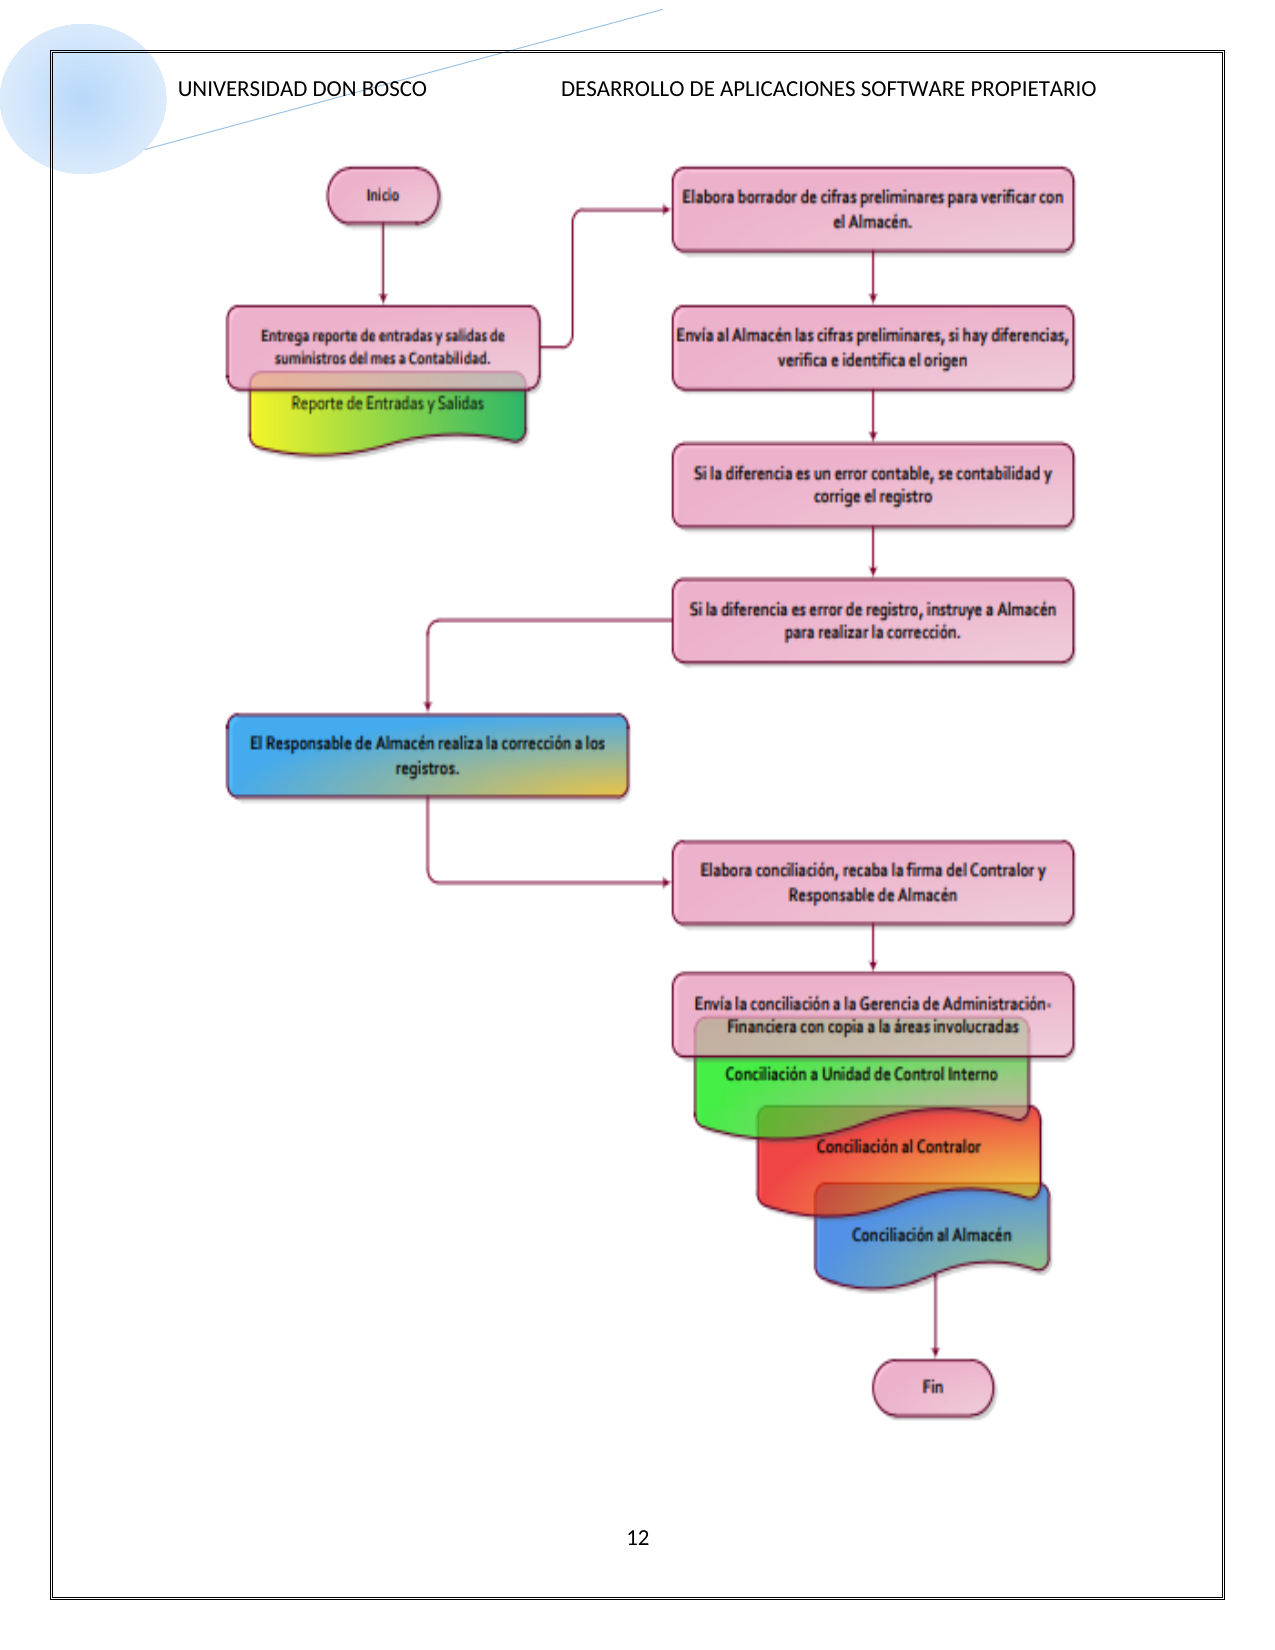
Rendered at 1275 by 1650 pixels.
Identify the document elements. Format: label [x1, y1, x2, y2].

picture [177, 147, 1142, 1439]
